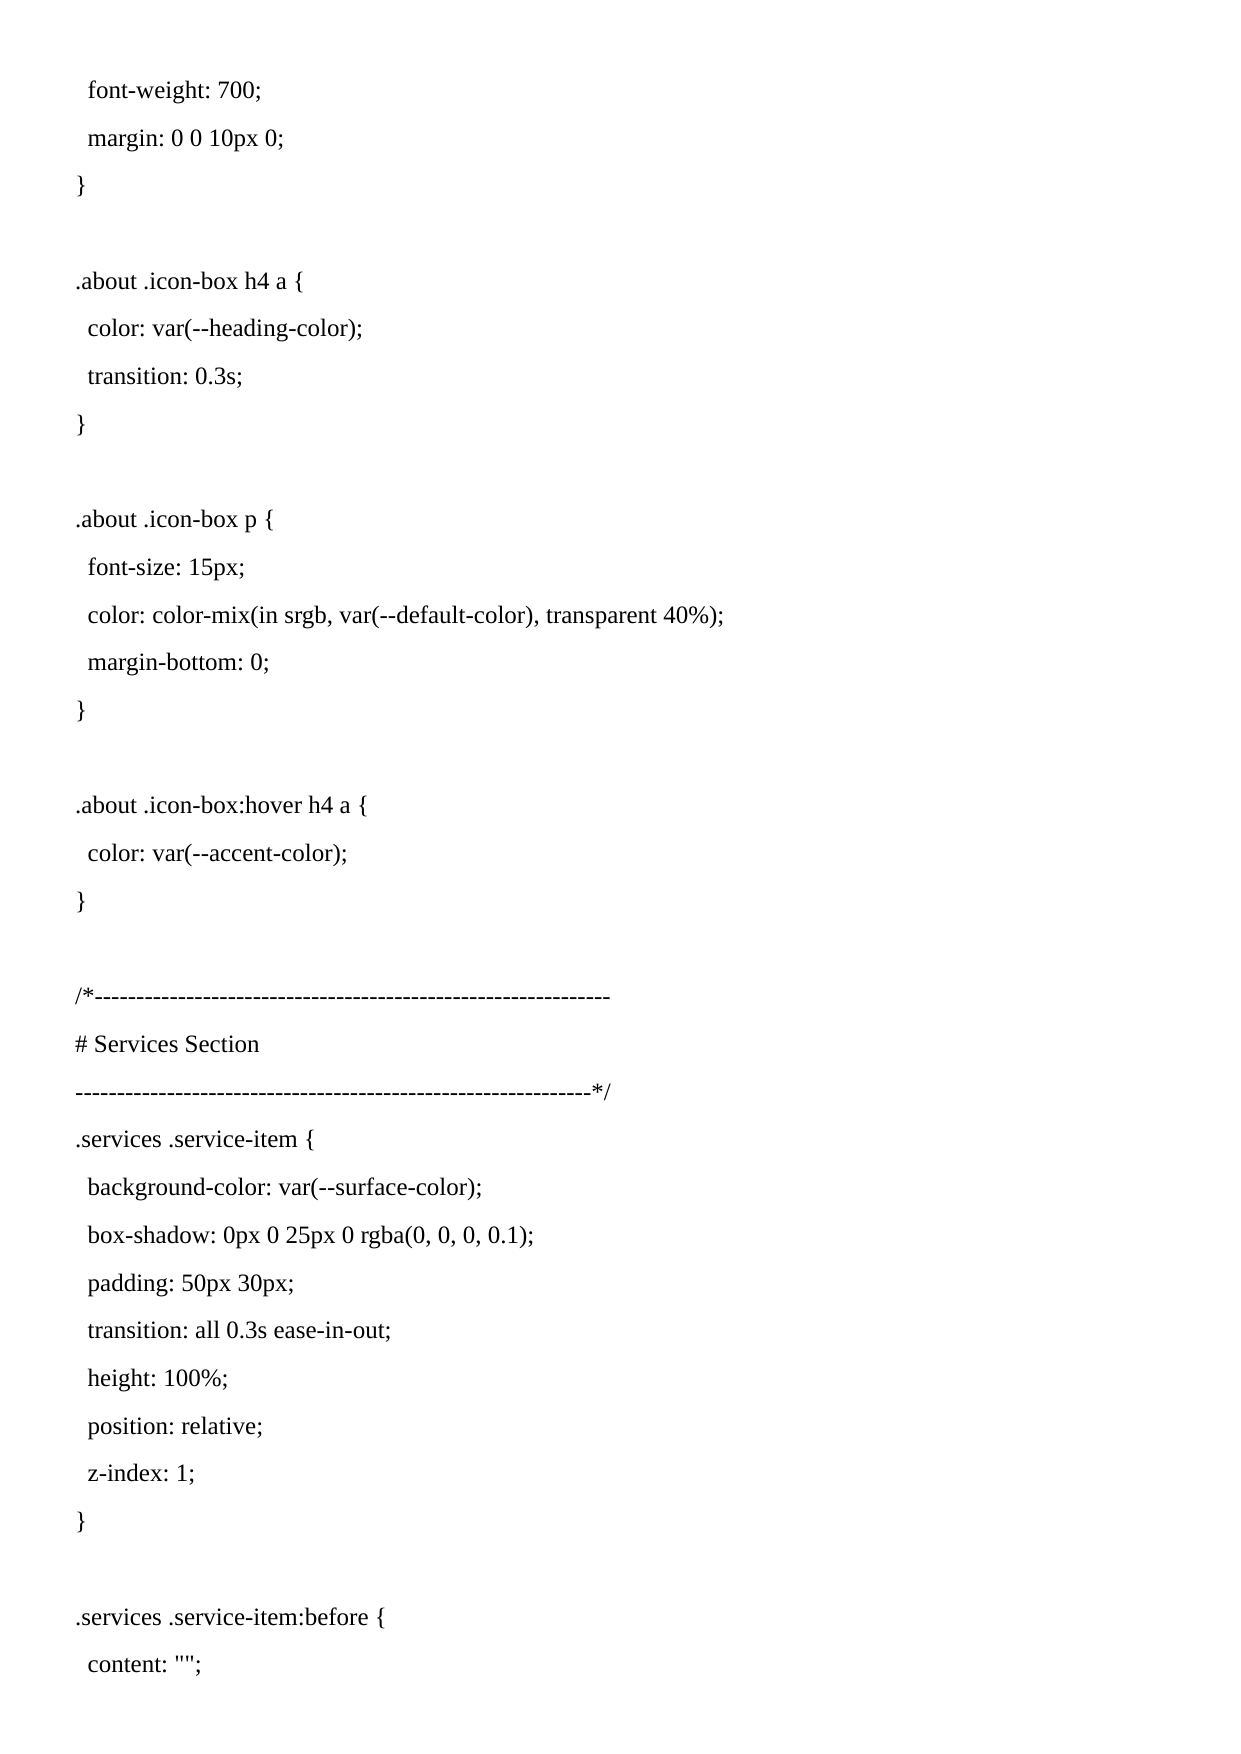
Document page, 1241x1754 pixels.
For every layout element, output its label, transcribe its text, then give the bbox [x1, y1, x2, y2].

text padding: 50px 30px; [75, 1268, 1165, 1296]
text position: relative; [75, 1411, 1165, 1439]
text transition: 0.3s; [75, 361, 1165, 390]
text } [75, 695, 1165, 724]
text } [75, 886, 1165, 915]
text color: var(--heading-color); [75, 313, 1165, 342]
text } [75, 170, 1165, 199]
text .services .service-item:before { [75, 1602, 1165, 1630]
text background-color: var(--surface-color); [75, 1172, 1165, 1201]
text .about .icon-box h4 a { [75, 266, 1165, 294]
text content: ""; [75, 1649, 1165, 1678]
text font-weight: 700; [75, 75, 1165, 104]
text height: 100%; [75, 1363, 1165, 1392]
text z-index: 1; [75, 1458, 1165, 1487]
text color: var(--accent-color); [75, 838, 1165, 867]
text --------------------------------------------------------------*/ [75, 1077, 1165, 1106]
text .services .service-item { [75, 1124, 1165, 1153]
text /*-------------------------------------------------------------- [75, 981, 1165, 1010]
text color: color-mix(in srgb, var(--default-color), transparent 40%); [75, 600, 1165, 628]
text } [75, 1506, 1165, 1535]
text .about .icon-box p { [75, 504, 1165, 533]
text # Services Section [75, 1029, 1165, 1058]
text .about .icon-box:hover h4 a { [75, 791, 1165, 819]
text box-shadow: 0px 0 25px 0 rgba(0, 0, 0, 0.1); [75, 1220, 1165, 1249]
text } [75, 409, 1165, 438]
text transition: all 0.3s ease-in-out; [75, 1315, 1165, 1344]
text margin: 0 0 10px 0; [75, 123, 1165, 151]
text font-size: 15px; [75, 552, 1165, 581]
text margin-bottom: 0; [75, 647, 1165, 676]
